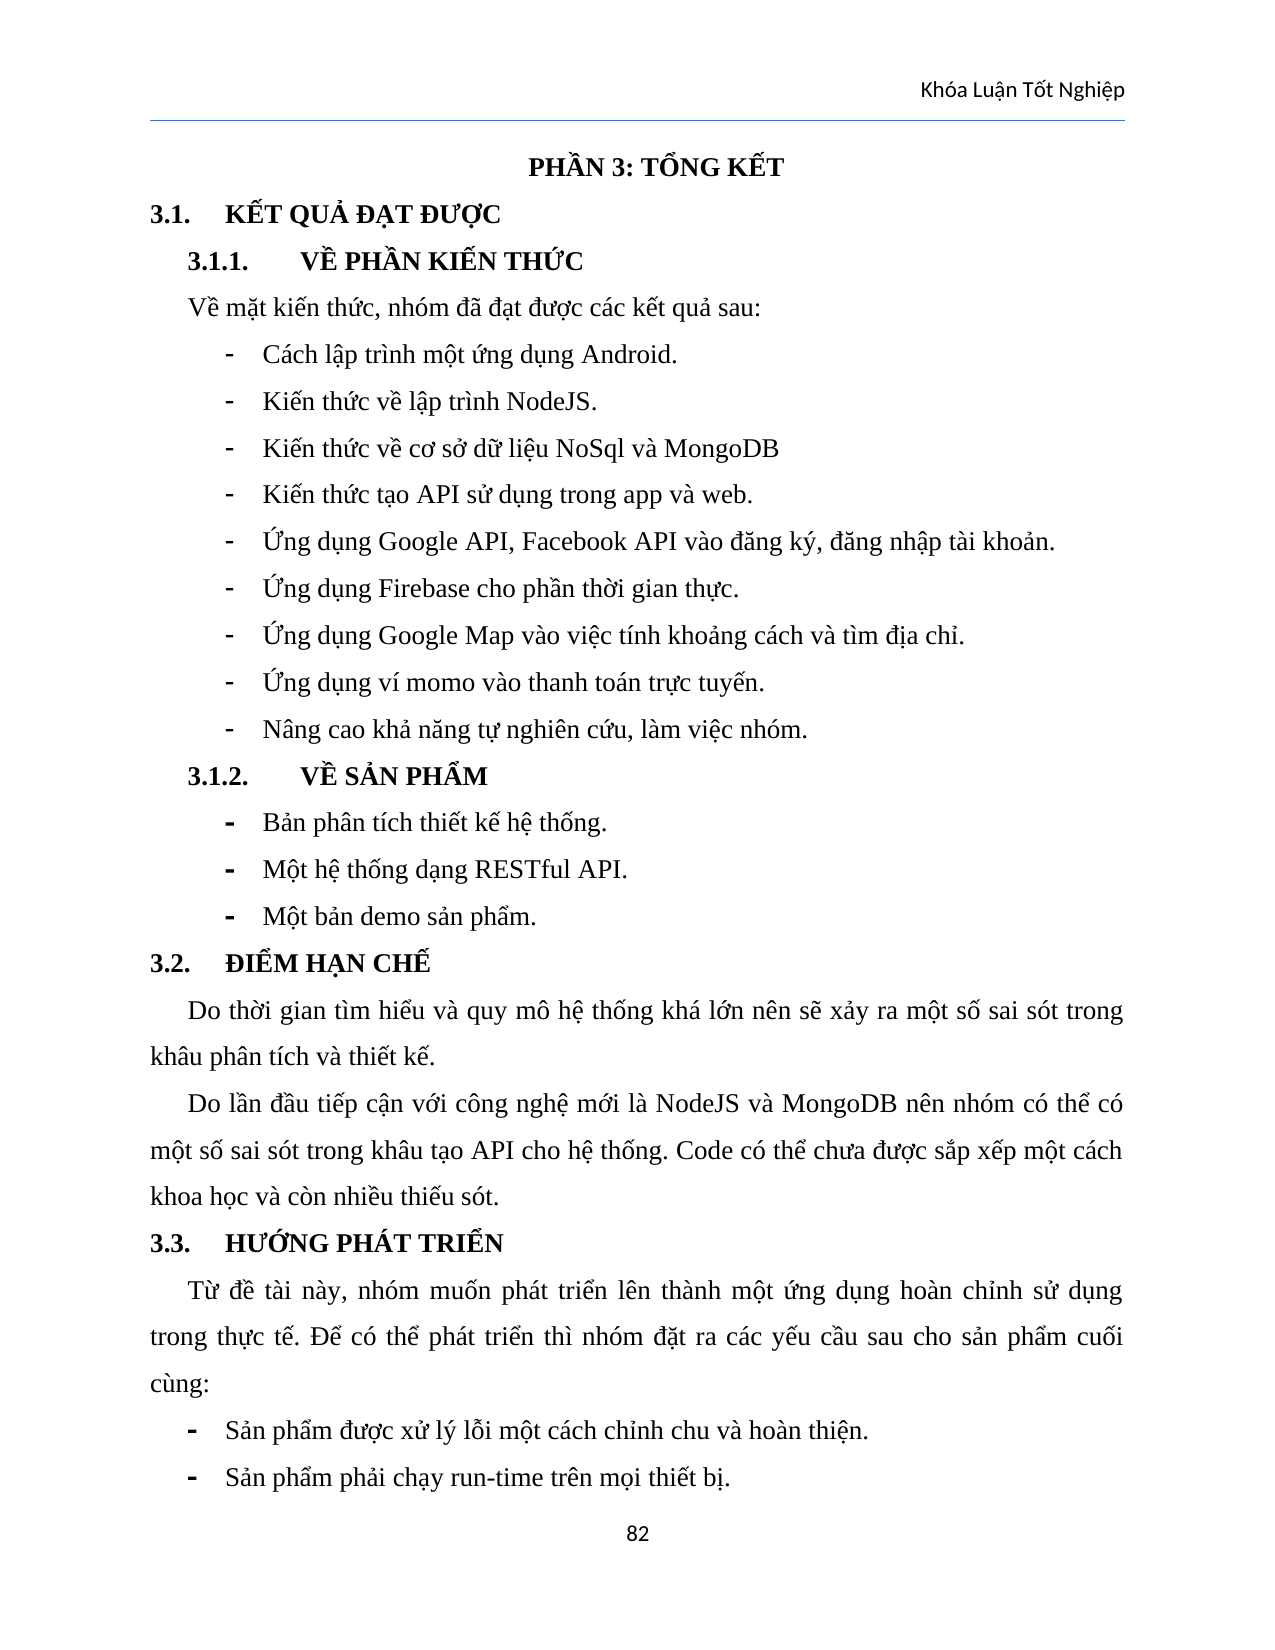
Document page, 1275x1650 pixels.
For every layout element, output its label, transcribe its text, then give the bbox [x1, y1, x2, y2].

list VỀ SẢN PHẨM [187, 760, 1125, 791]
list Một hệ thống dạng RESTful API. [225, 853, 1125, 884]
list Ứng dụng Google Map vào việc tính khoảng cách và tìm địa chỉ. [225, 619, 1125, 650]
list Ứng dụng Firebase cho phần thời gian thực. [225, 572, 1125, 603]
list Ứng dụng Google API, Facebook API vào đăng ký, đăng nhập tài khoản. [225, 525, 1125, 557]
list HƯỚNG PHÁT TRIỂN [150, 1227, 1125, 1258]
list ĐIỂM HẠN CHẾ [150, 947, 1125, 978]
list Nâng cao khả năng tự nghiên cứu, làm việc nhóm. [225, 713, 1125, 744]
list Ứng dụng ví momo vào thanh toán trực tuyến. [225, 666, 1125, 697]
list Từ đề tài này, nhóm muốn phát triển lên thành một ứng dụng hoàn chỉnh sử dụng trong thực tế. Để có thể phát triển thì nhóm đặt ra các yếu cầu sau cho sản phẩm cuối cùng: [150, 1274, 1125, 1398]
list Bản phân tích thiết kế hệ thống. [225, 806, 1125, 838]
list Kiến thức về cơ sở dữ liệu NoSql và MongoDB [225, 432, 1125, 463]
list TỔNG KẾT [187, 151, 1125, 182]
list Kiến thức tạo API sử dụng trong app và web. [225, 478, 1125, 510]
list VỀ PHẦN KIẾN THỨC [187, 244, 1125, 276]
list Kiến thức về lập trình NodeJS. [225, 385, 1125, 416]
list Về mặt kiến thức, nhóm đã đạt được các kết quả sau: [187, 291, 1125, 322]
list Do lần đầu tiếp cận với công nghệ mới là NodeJS và MongoDB nên nhóm có thể có một số sai sót trong khâu tạo API cho hệ thống. Code có thể chưa được sắp xếp một cách khoa học và còn nhiều thiếu sót. [150, 1087, 1125, 1212]
list Sản phẩm được xử lý lỗi một cách chỉnh chu và hoàn thiện. [187, 1414, 1125, 1445]
list Một bản demo sản phẩm. [225, 900, 1125, 931]
list Do thời gian tìm hiểu và quy mô hệ thống khá lớn nên sẽ xảy ra một số sai sót trong khâu phân tích và thiết kế. [150, 994, 1125, 1072]
list Sản phẩm phải chạy run-time trên mọi thiết bị. [187, 1461, 1125, 1492]
list KẾT QUẢ ĐẠT ĐƯỢC [150, 198, 1125, 229]
list Cách lập trình một ứng dụng Android. [225, 338, 1125, 369]
